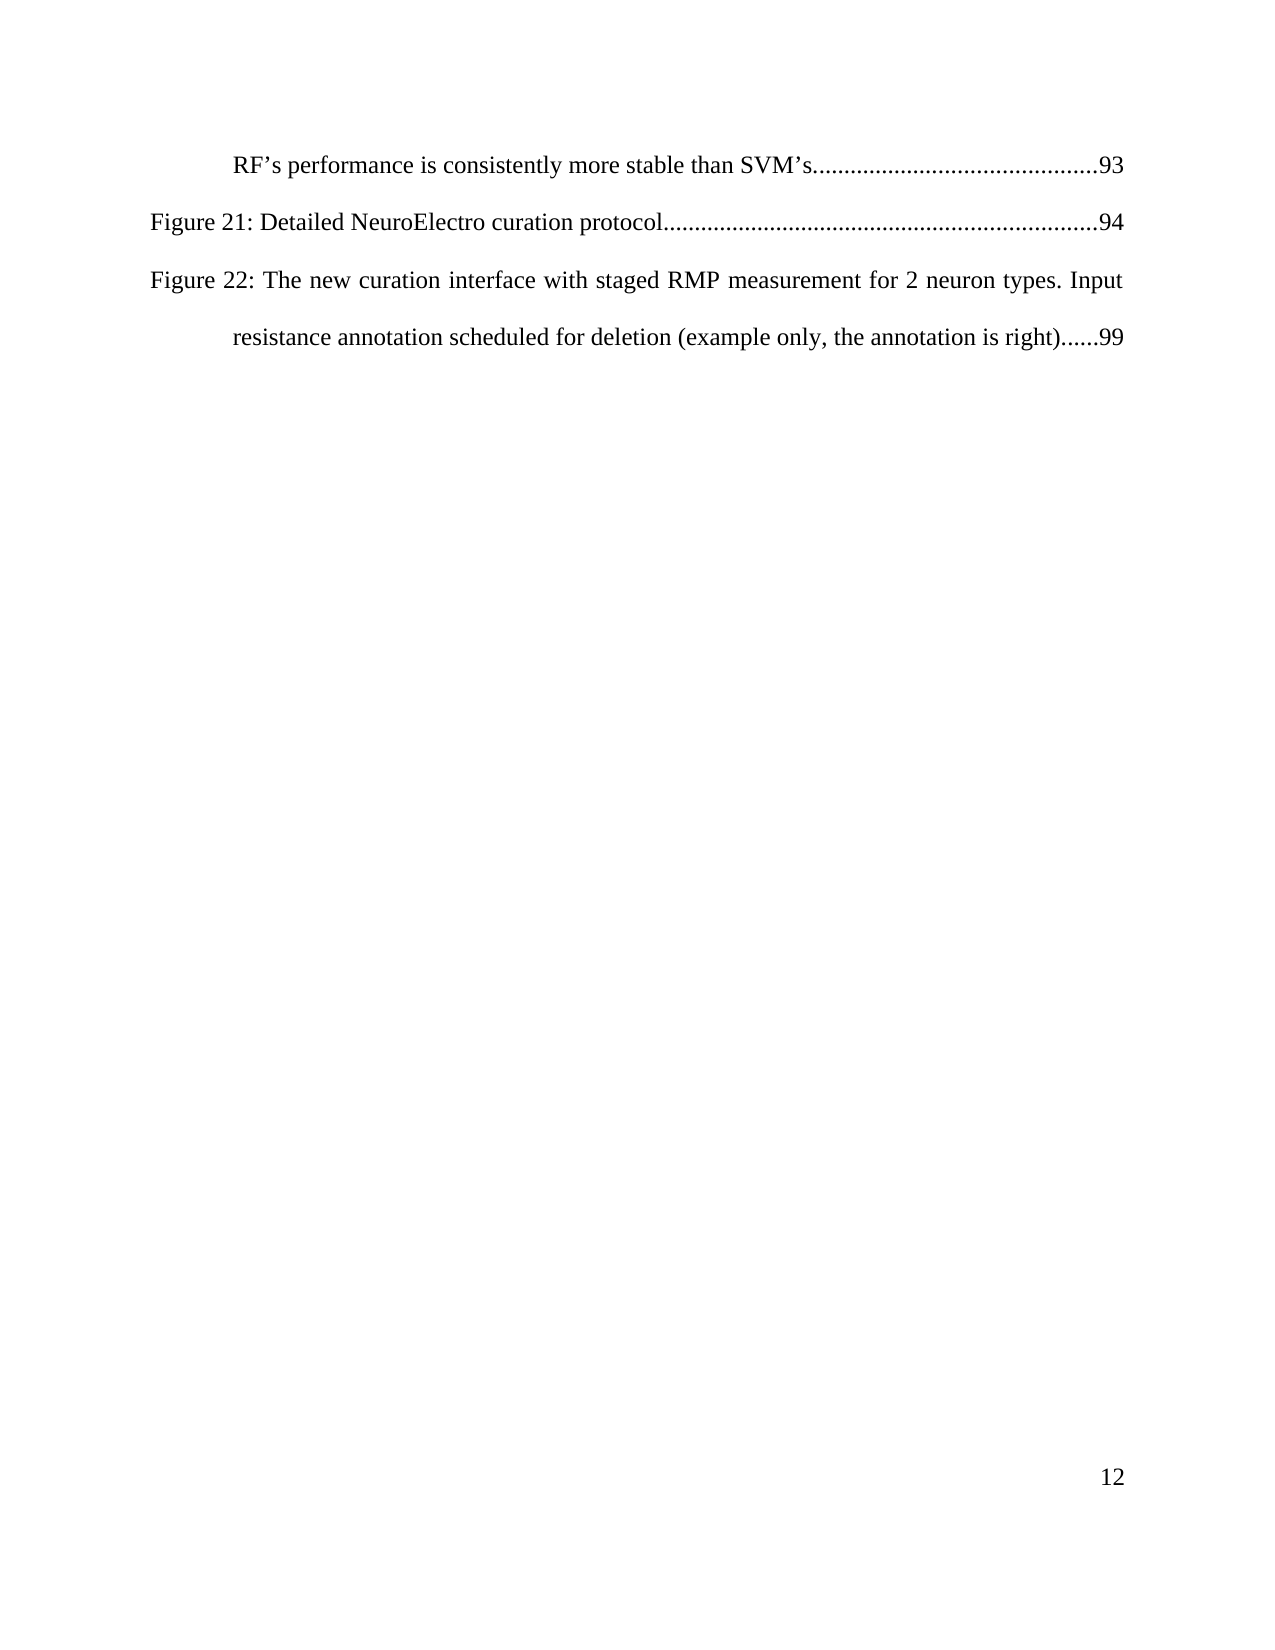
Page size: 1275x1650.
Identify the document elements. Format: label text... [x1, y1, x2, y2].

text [150, 150, 1125, 179]
text Figure 22: The new curation interface with staged RMP measurement for 2 neuron types. Input resistance annotation scheduled for deletion (example only, the annotation is right). 99 [150, 265, 1125, 351]
text Figure 21: Detailed NeuroElectro curation protocol 94 [150, 207, 1125, 236]
